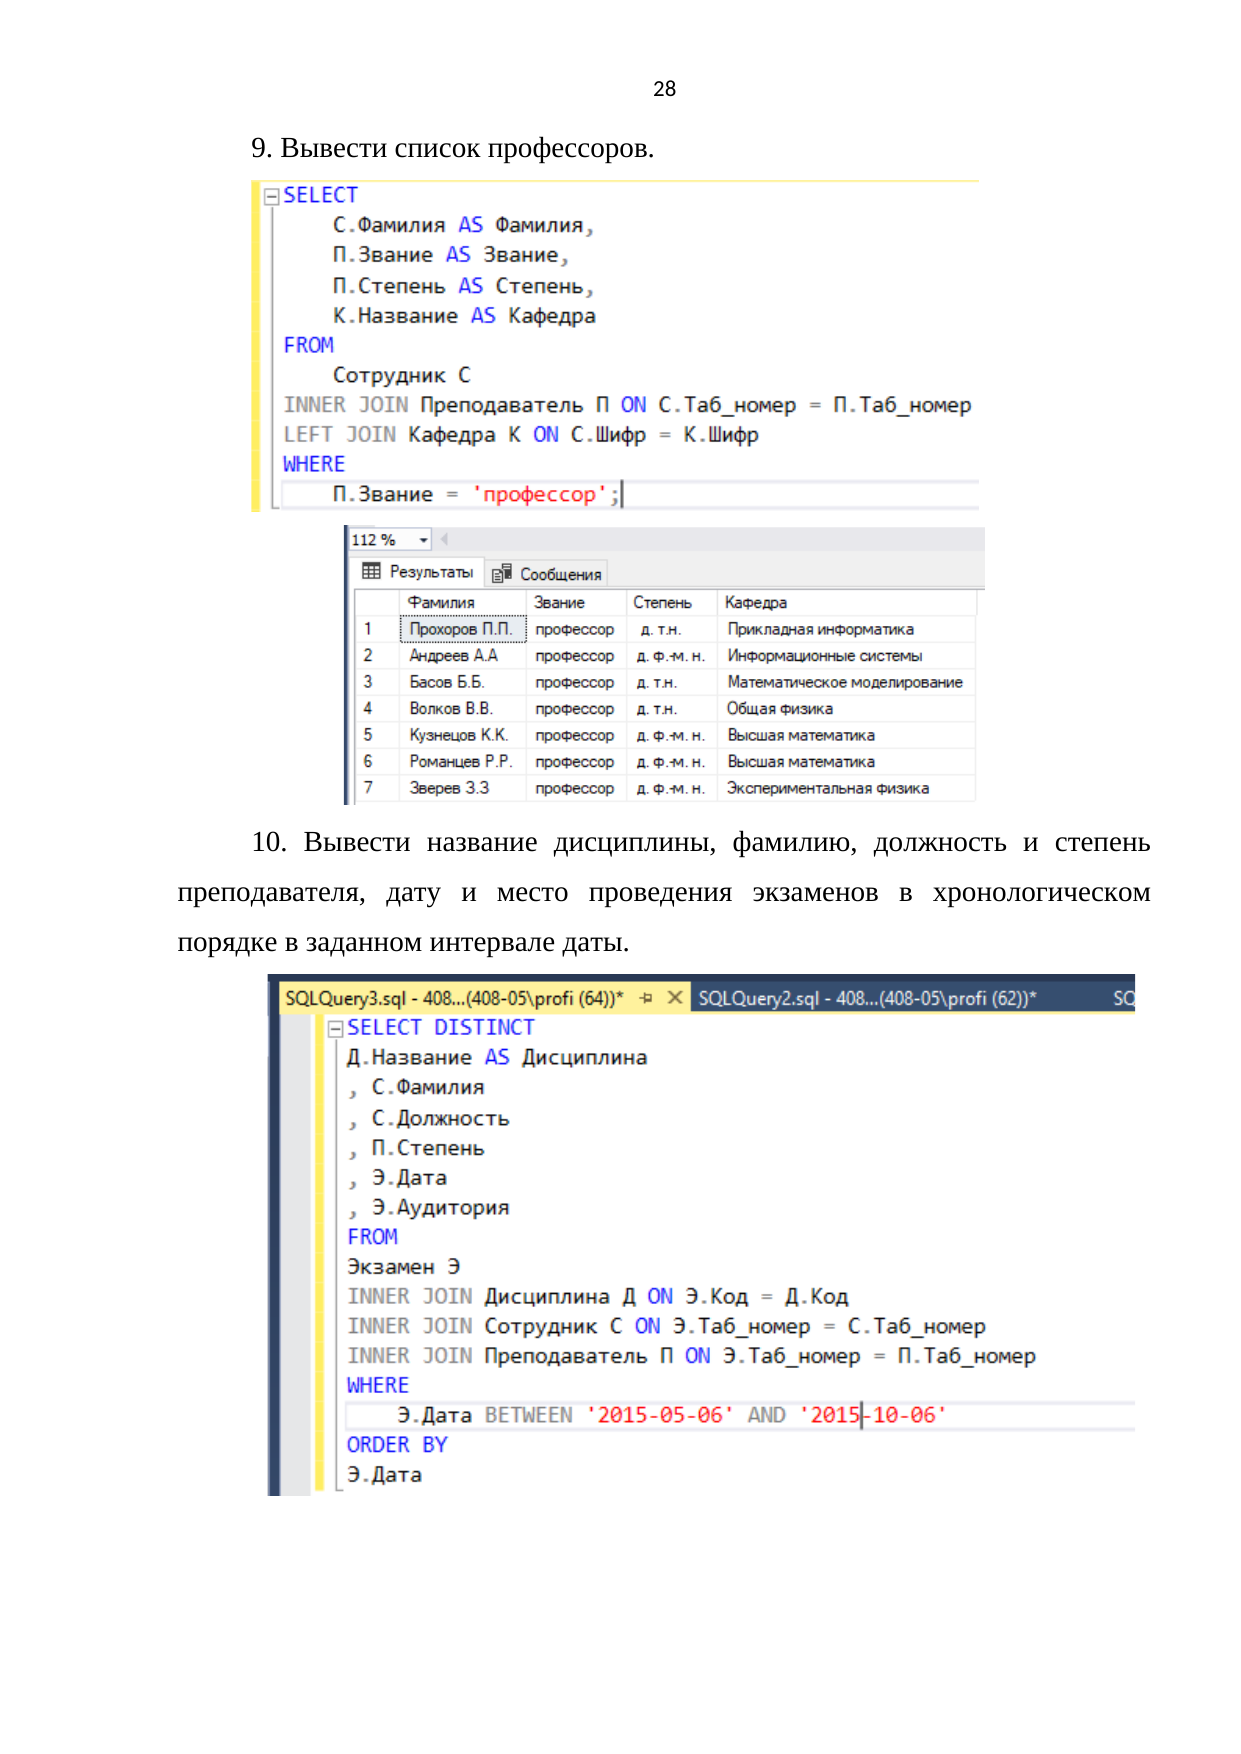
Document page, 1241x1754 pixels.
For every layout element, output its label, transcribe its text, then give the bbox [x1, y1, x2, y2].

text 9. Вывести список профессоров. [177, 130, 1152, 163]
text 10. Вывести название дисциплины, фамилию, должность и степень преподавателя, дату и место проведения экзаменов в хронологическом порядке в заданном интервале даты. [177, 824, 1152, 958]
picture [251, 180, 979, 512]
picture [343, 525, 985, 805]
picture [267, 974, 1135, 1496]
